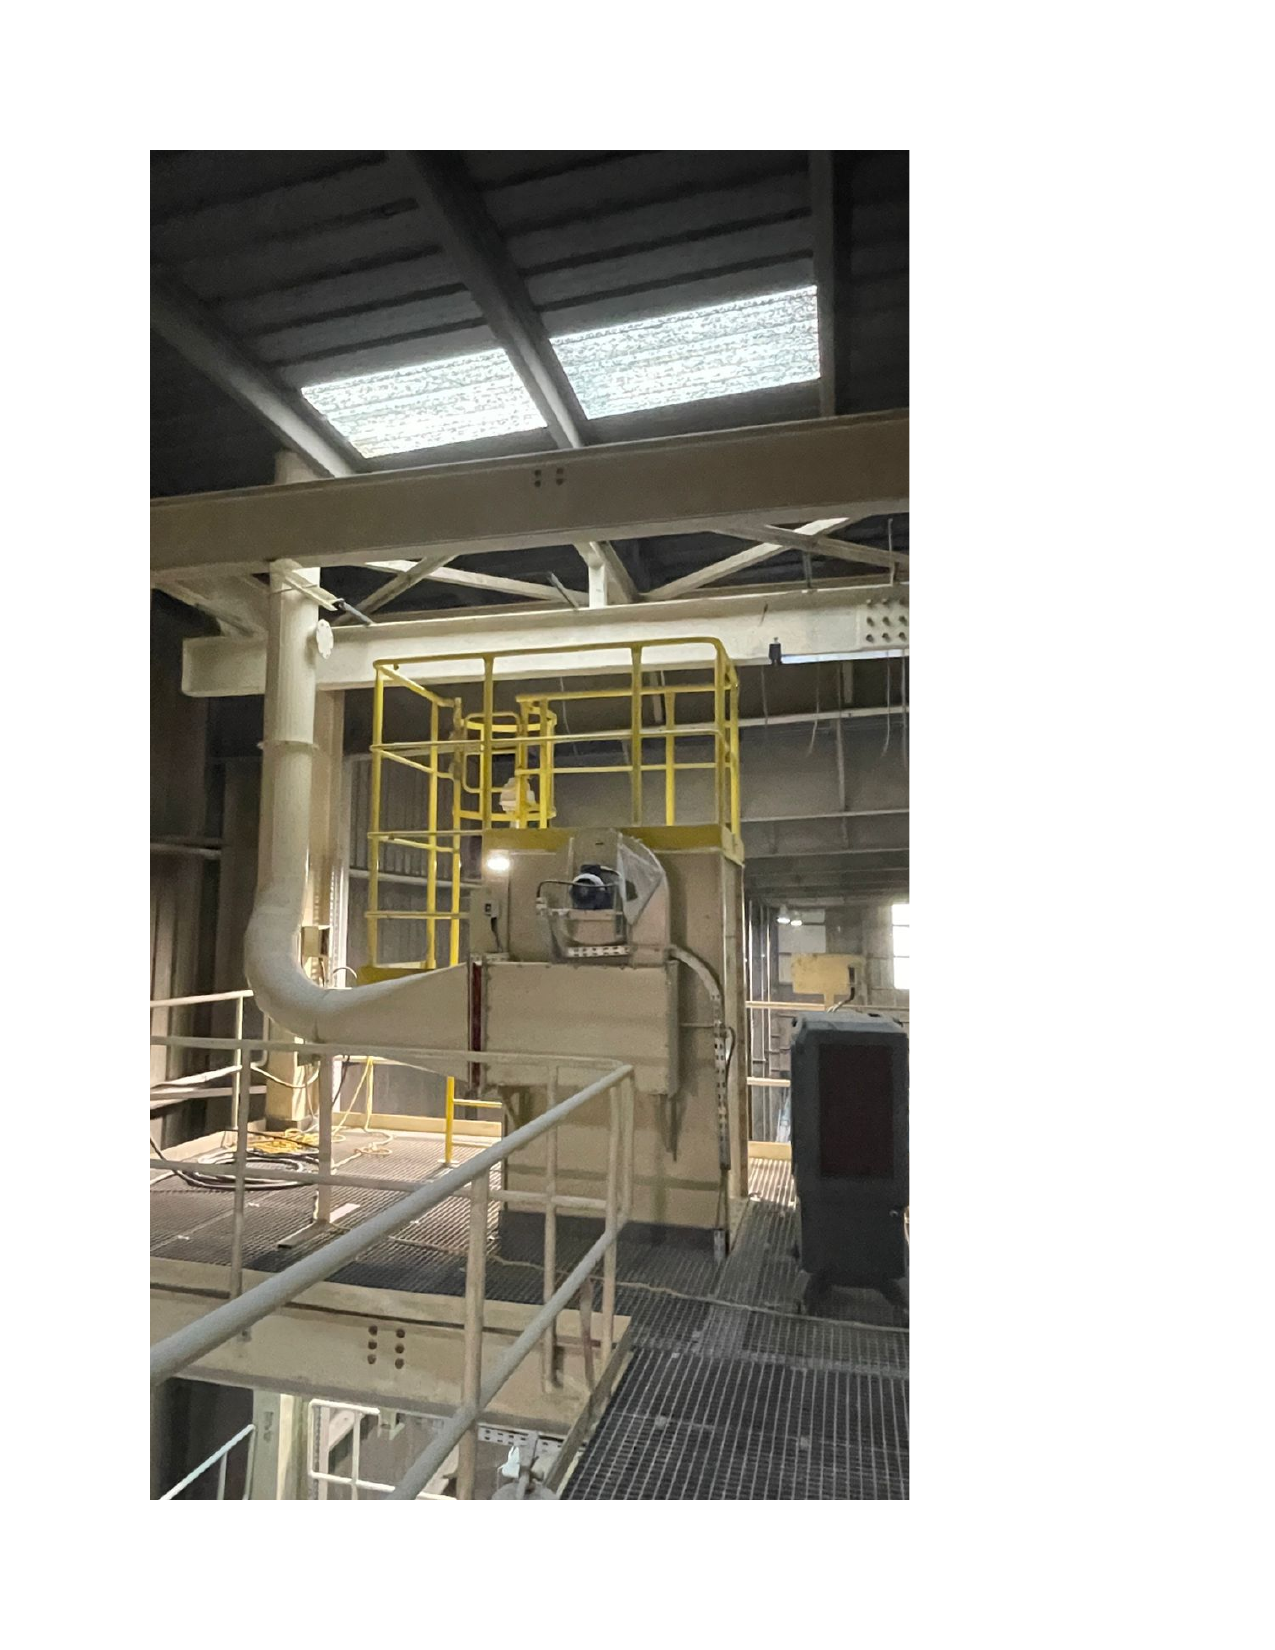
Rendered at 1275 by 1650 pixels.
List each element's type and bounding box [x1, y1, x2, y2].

picture [150, 150, 910, 1500]
